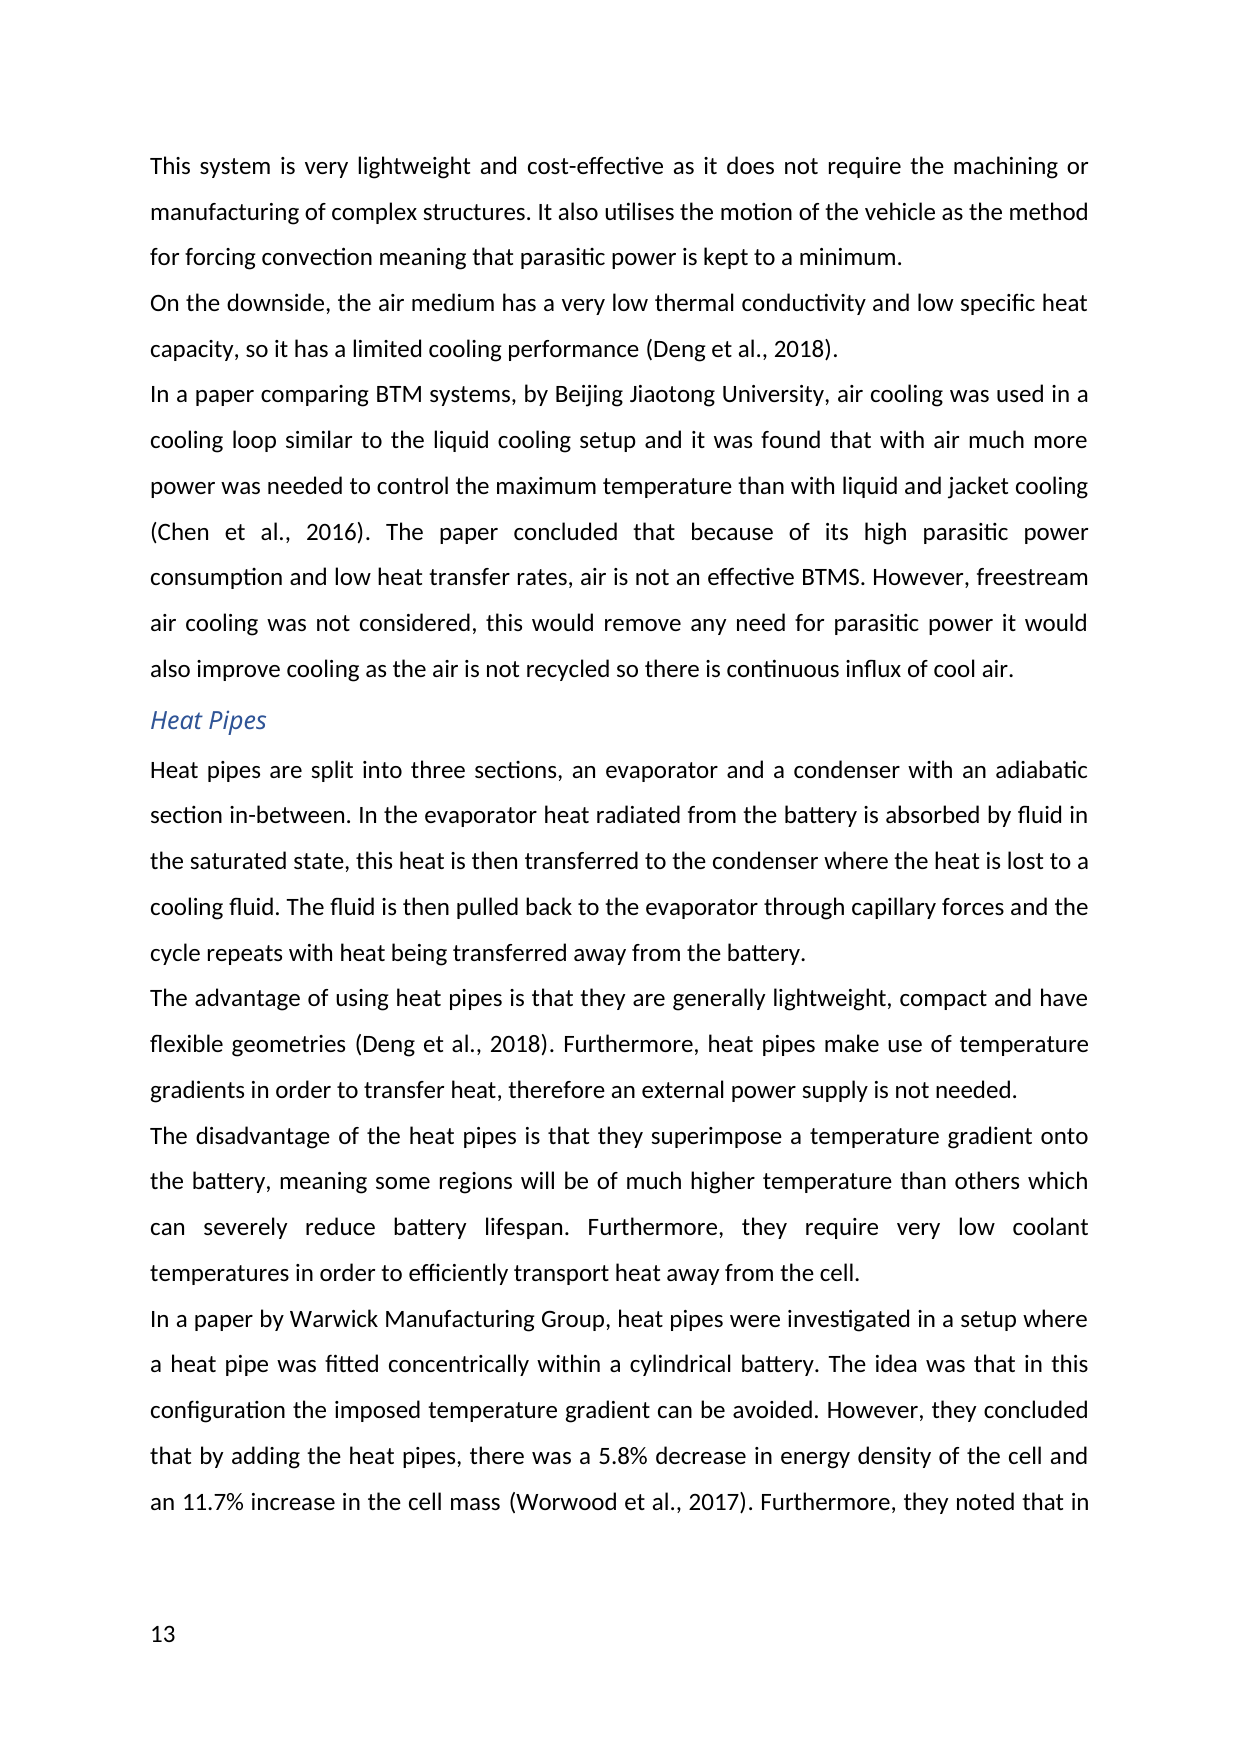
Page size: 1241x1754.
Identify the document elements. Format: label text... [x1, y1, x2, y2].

subtitle Heat Pipes [150, 703, 1090, 737]
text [150, 1303, 1090, 1516]
text The disadvantage of the heat pipes is that they superimpose a temperature gradient onto the battery, meaning some regions will be of much higher temperature than others which can severely reduce battery lifespan. Furthermore, they require very low coolant temperatures in order to efficiently transport heat away from the cell. [150, 1120, 1090, 1287]
text This system is very lightweight and cost-effective as it does not require the machining or manufacturing of complex structures. It also utilises the motion of the vehicle as the method for forcing convection meaning that parasitic power is kept to a minimum. [150, 150, 1090, 272]
text On the downside, the air medium has a very low thermal conductivity and low specific heat capacity, so it has a limited cooling performance (Deng et al., 2018). [150, 287, 1090, 363]
text The advantage of using heat pipes is that they are generally lightweight, compact and have flexible geometries (Deng et al., 2018). Furthermore, heat pipes make use of temperature gradients in order to transfer heat, therefore an external power supply is not needed. [150, 983, 1090, 1104]
text In a paper comparing BTM systems, by Beijing Jiaotong University, air cooling was used in a cooling loop similar to the liquid cooling setup and it was found that with air much more power was needed to control the maximum temperature than with liquid and jacket cooling (Chen et al., 2016). The paper concluded that because of its high parasitic power consumption and low heat transfer rates, air is not an effective BTMS. However, freestream air cooling was not considered, this would remove any need for parasitic power it would also improve cooling as the air is not recycled so there is continuous influx of cool air. [150, 379, 1090, 683]
text Heat pipes are split into three sections, an evaporator and a condenser with an adiabatic section in-between. In the evaporator heat radiated from the battery is absorbed by fluid in the saturated state, this heat is then transferred to the condenser where the heat is lost to a cooling fluid. The fluid is then pulled back to the evaporator through capillary forces and the cycle repeats with heat being transferred away from the battery. [150, 754, 1090, 967]
